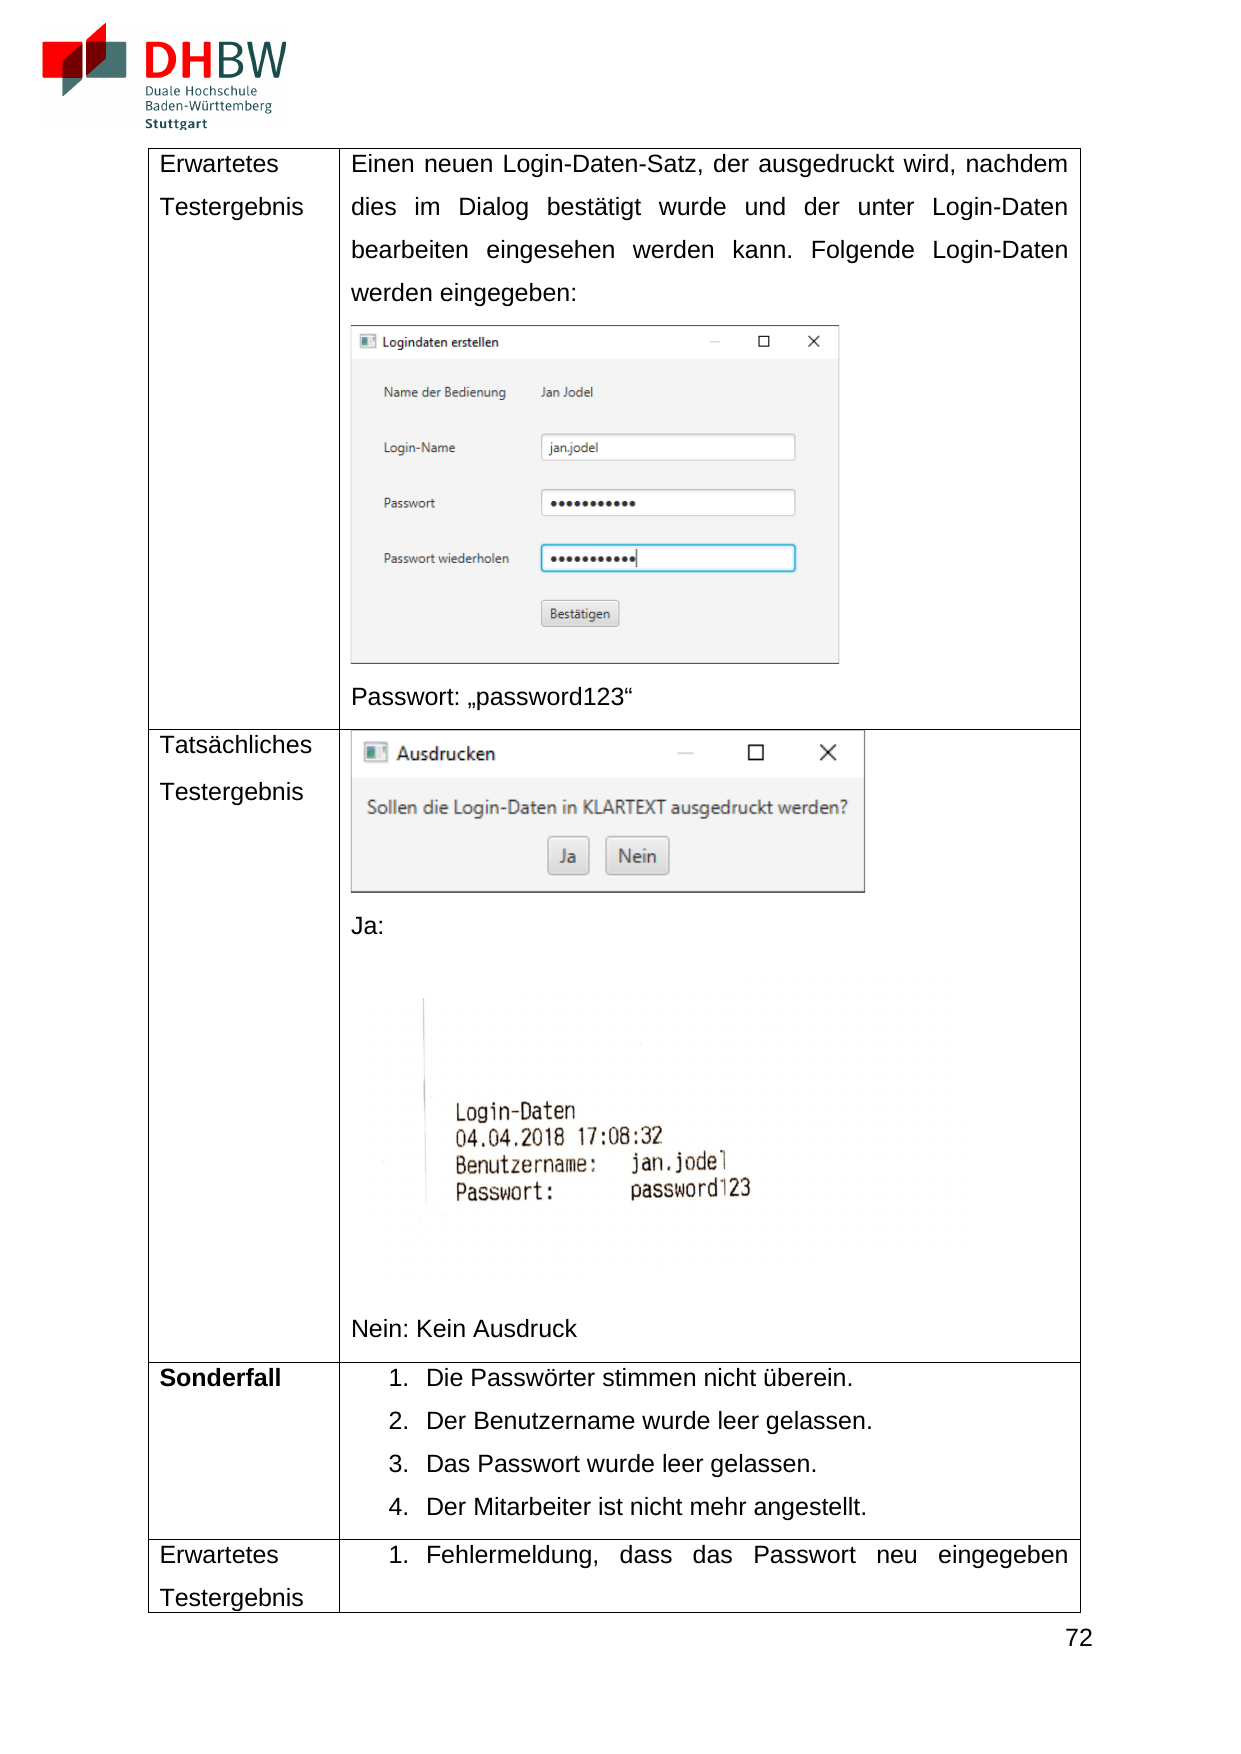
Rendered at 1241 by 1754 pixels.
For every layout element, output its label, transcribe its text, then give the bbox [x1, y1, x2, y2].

table_cell Tatsächliches Testergebnis [149, 730, 339, 1362]
table_cell Erwartetes Testergebnis [149, 149, 339, 729]
table_cell Die Passwörter stimmen nicht überein. Der Benutzername wurde leer gelassen. Das Passwort wurde leer gelassen. Der Mitarbeiter ist nicht mehr angestellt. [340, 1363, 1080, 1539]
table_cell Einen neuen Login-Daten-Satz, der ausgedruckt wird, nachdem dies im Dialog bestätigt wurde und der unter Login-Daten bearbeiten eingesehen werden kann. Folgende Login-Daten werden eingegeben: Passwort: „password123“ [340, 149, 1080, 729]
picture [350, 325, 840, 664]
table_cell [149, 1540, 339, 1612]
table_cell Ja: Nein: Kein Ausdruck [340, 730, 1080, 1362]
picture [354, 961, 977, 1294]
table_cell Sonderfall [149, 1363, 339, 1539]
picture [39, 20, 286, 130]
picture [350, 730, 866, 893]
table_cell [340, 1540, 1080, 1612]
